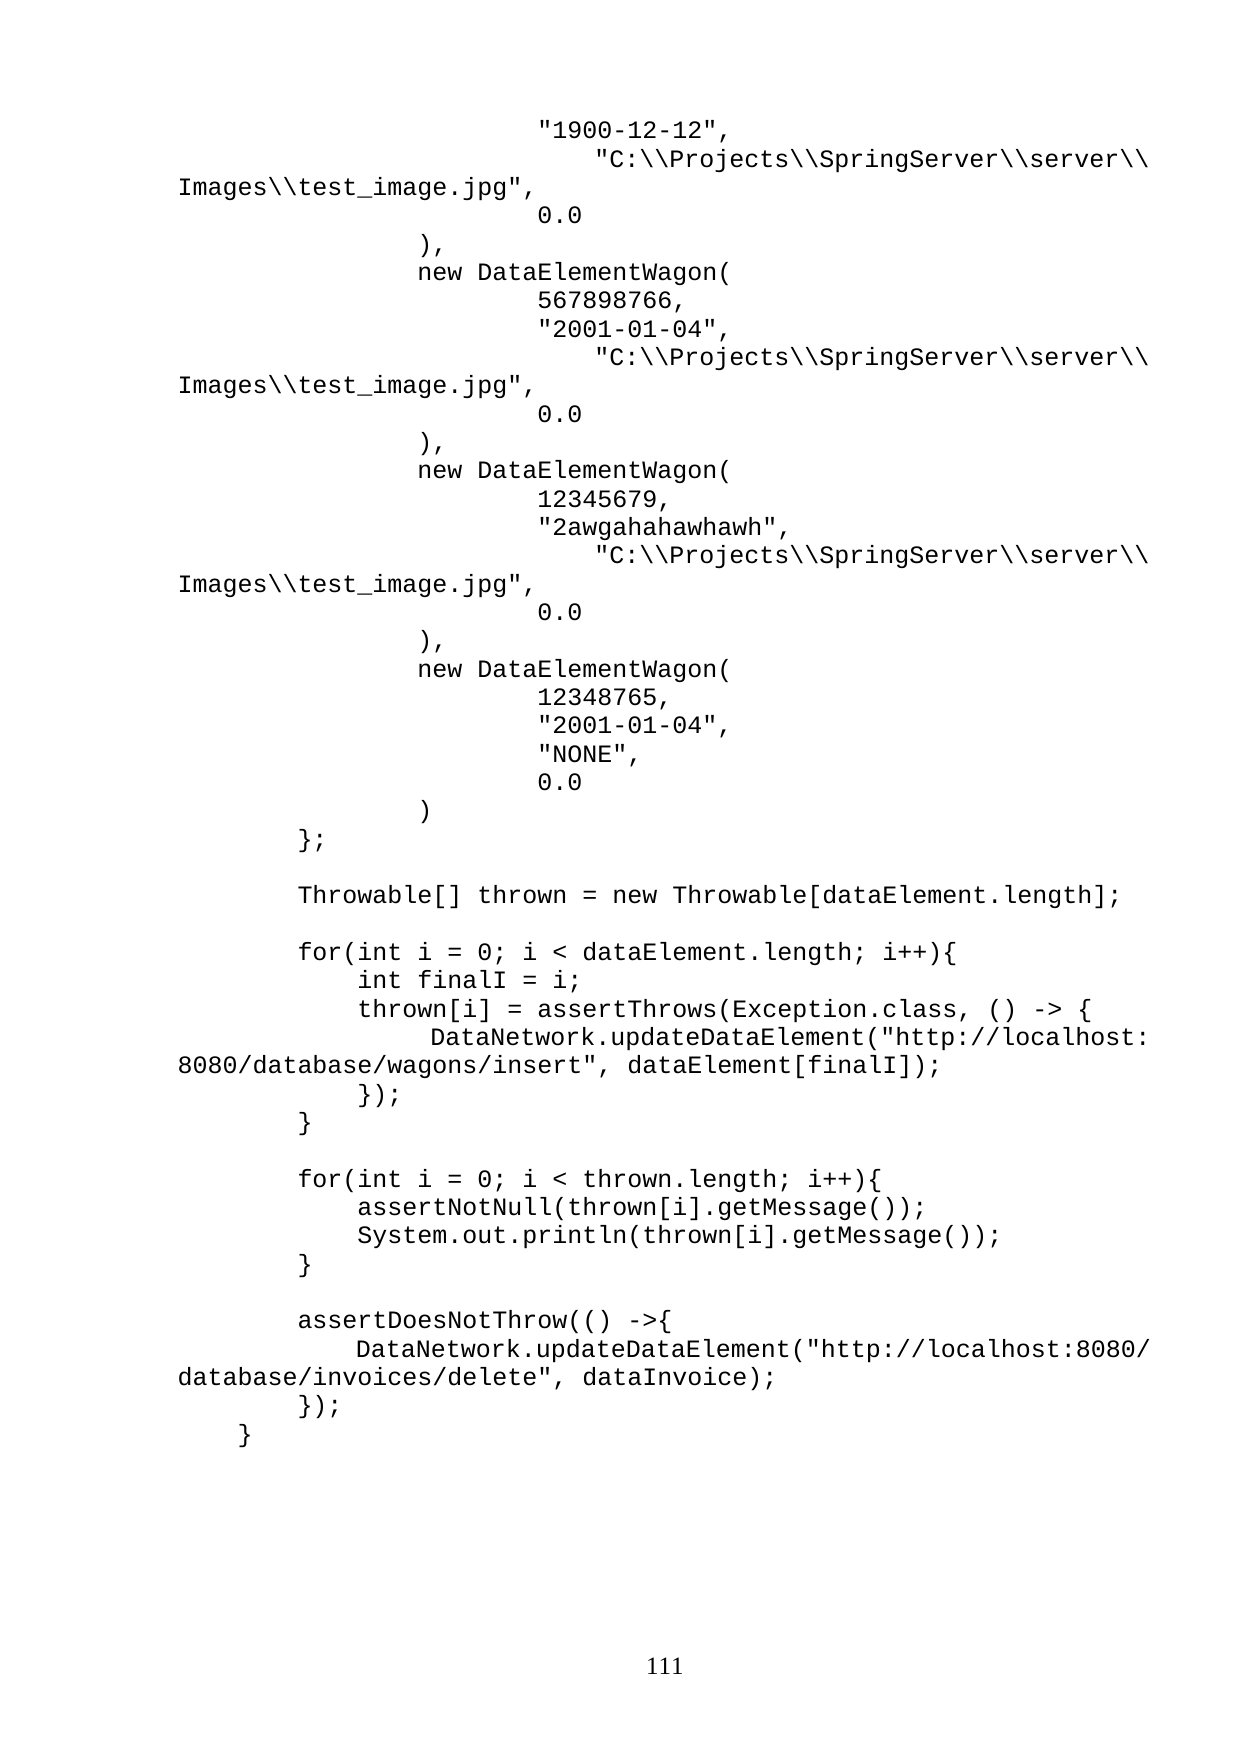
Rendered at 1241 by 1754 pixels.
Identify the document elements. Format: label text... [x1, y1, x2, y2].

text "1900-12-12", [177, 118, 1152, 146]
text "2awgahahawhawh", [177, 515, 1152, 543]
text Throwable[] thrown = new Throwable[dataElement.length]; [177, 883, 1152, 911]
text ) [177, 798, 1152, 826]
text "NONE", [177, 741, 1152, 770]
text "C:\\Projects\\SpringServer\\server\\Images\\test_image.jpg", [177, 543, 1152, 600]
text ), [177, 430, 1152, 458]
text 12345679, [177, 486, 1152, 515]
text ), [177, 628, 1152, 656]
text System.out.println(thrown[i].getMessage()); [177, 1223, 1152, 1251]
text ), [177, 231, 1152, 260]
text for(int i = 0; i < dataElement.length; i++){ [177, 940, 1152, 968]
text new DataElementWagon( [177, 260, 1152, 288]
text 0.0 [177, 401, 1152, 430]
text 0.0 [177, 770, 1152, 798]
text for(int i = 0; i < thrown.length; i++){ [177, 1166, 1152, 1195]
text thrown[i] = assertThrows(Exception.class, () -> { [177, 996, 1152, 1025]
text assertNotNull(thrown[i].getMessage()); [177, 1195, 1152, 1223]
text 567898766, [177, 288, 1152, 316]
text } [177, 1251, 1152, 1280]
text "2001-01-04", [177, 316, 1152, 345]
text } [177, 1110, 1152, 1138]
text assertDoesNotThrow(() ->{ [177, 1308, 1152, 1336]
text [177, 345, 1152, 401]
text new DataElementWagon( [177, 656, 1152, 685]
text new DataElementWagon( [177, 458, 1152, 486]
text DataNetwork.updateDataElement("http://localhost:8080/database/wagons/insert", dataElement[finalI]); [177, 1025, 1152, 1081]
text DataNetwork.updateDataElement("http://localhost:8080/database/invoices/delete", dataInvoice); [177, 1336, 1152, 1393]
text }; [177, 826, 1152, 855]
text int finalI = i; [177, 968, 1152, 996]
text 12348765, [177, 685, 1152, 713]
text }); [177, 1393, 1152, 1421]
text 0.0 [177, 600, 1152, 628]
text } [177, 1421, 1152, 1450]
text }); [177, 1081, 1152, 1110]
text "2001-01-04", [177, 713, 1152, 741]
text 0.0 [177, 203, 1152, 231]
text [177, 146, 1152, 203]
